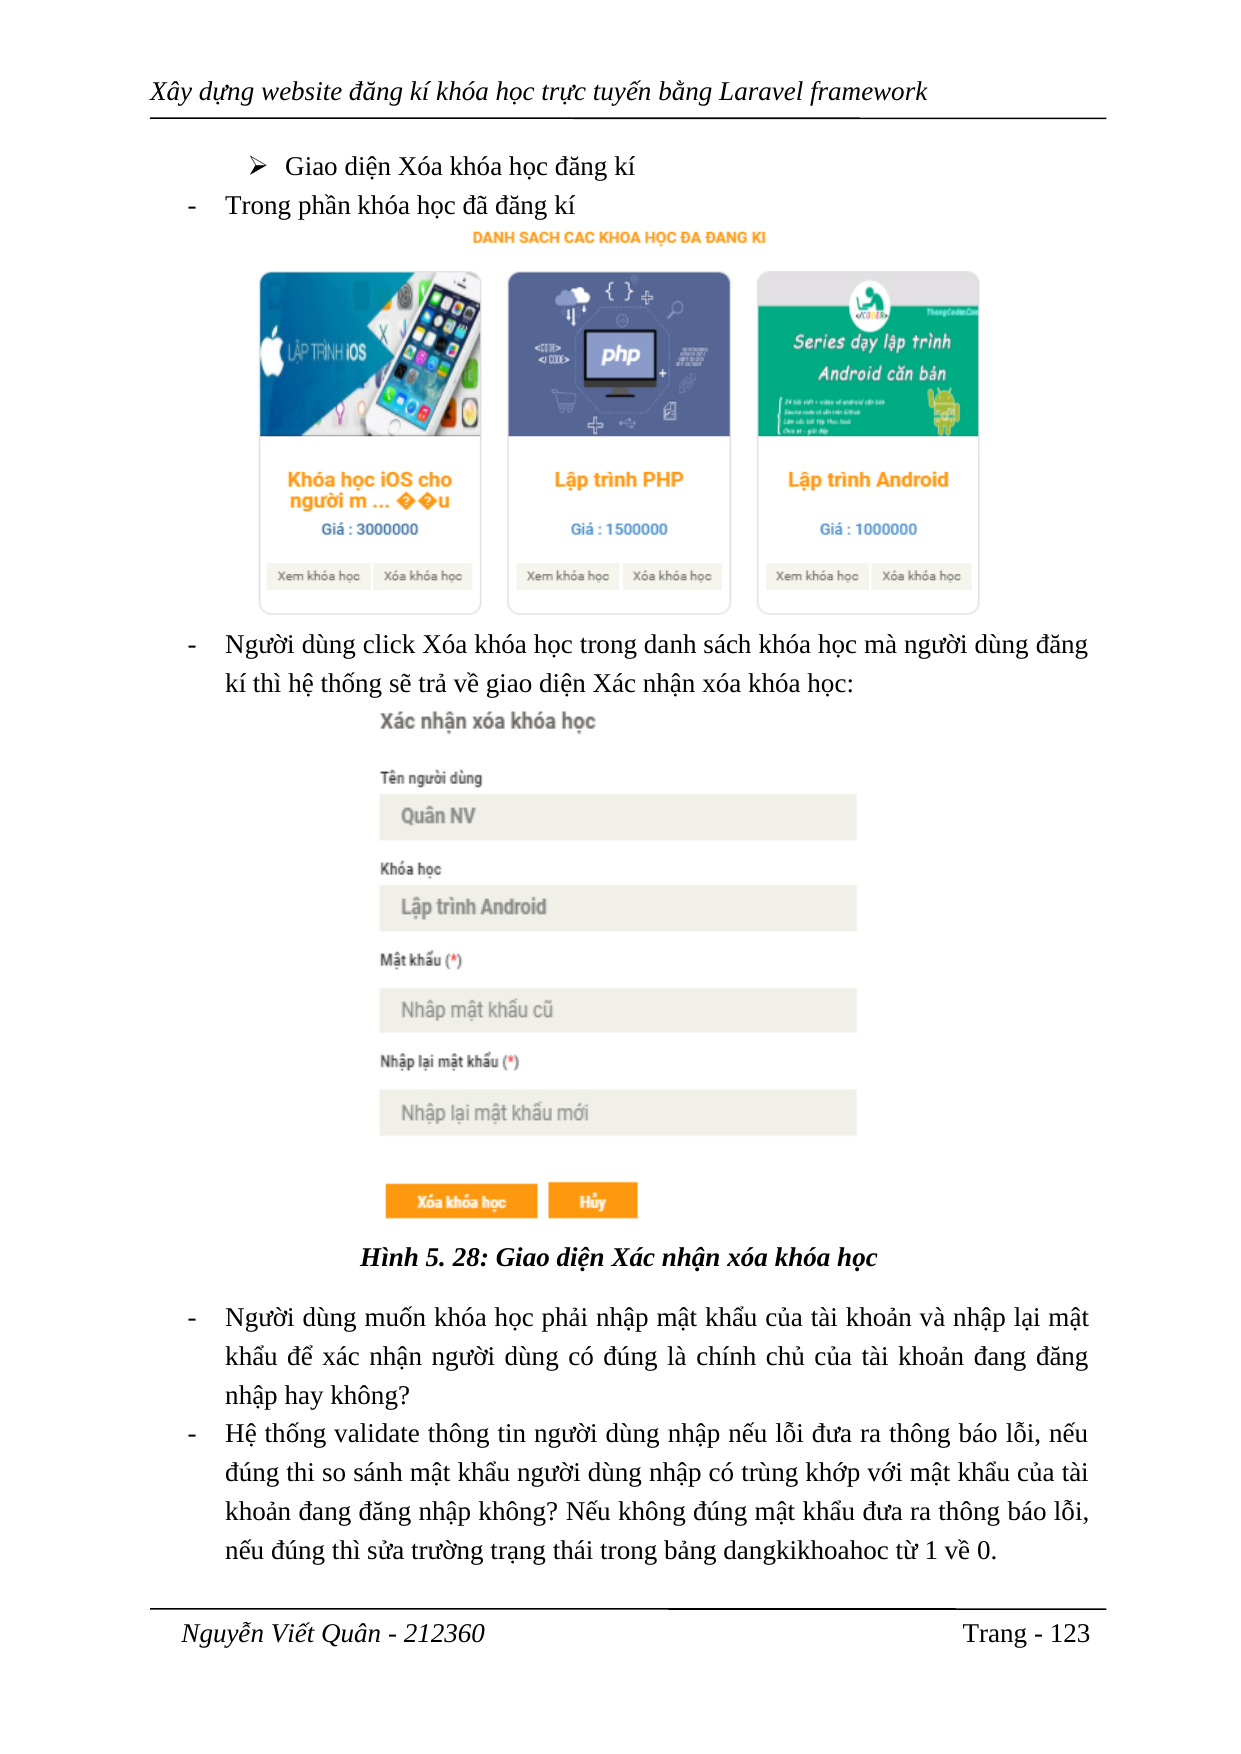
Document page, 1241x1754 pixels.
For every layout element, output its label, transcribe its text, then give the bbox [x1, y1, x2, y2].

picture [372, 705, 868, 1222]
picture [250, 227, 990, 621]
list Người dùng click Xóa khóa học trong danh sách khóa học mà người dùng đăng kí thì hệ thống sẽ trả về giao diện Xác nhận xóa khóa học: [187, 628, 1090, 698]
text Giao diện Xóa khóa học đăng kí [247, 150, 1090, 181]
list Trong phần khóa học đã đăng kí [187, 189, 1090, 220]
list Hệ thống validate thông tin người dùng nhập nếu lỗi đưa ra thông báo lỗi, nếu đúng thi so sánh mật khẩu người dùng nhập có trùng khớp với mật khẩu của tài khoản đang đăng nhập không? Nếu không đúng mật khẩu đưa ra thông báo lỗi, nếu đúng thì sửa trường trạng thái trong bảng dangkikhoahoc từ 1 về 0. [187, 1418, 1090, 1565]
list Người dùng muốn khóa học phải nhập mật khẩu của tài khoản và nhập lại mật khẩu để xác nhận người dùng có đúng là chính chủ của tài khoản đang đăng nhập hay không? [187, 1301, 1090, 1410]
